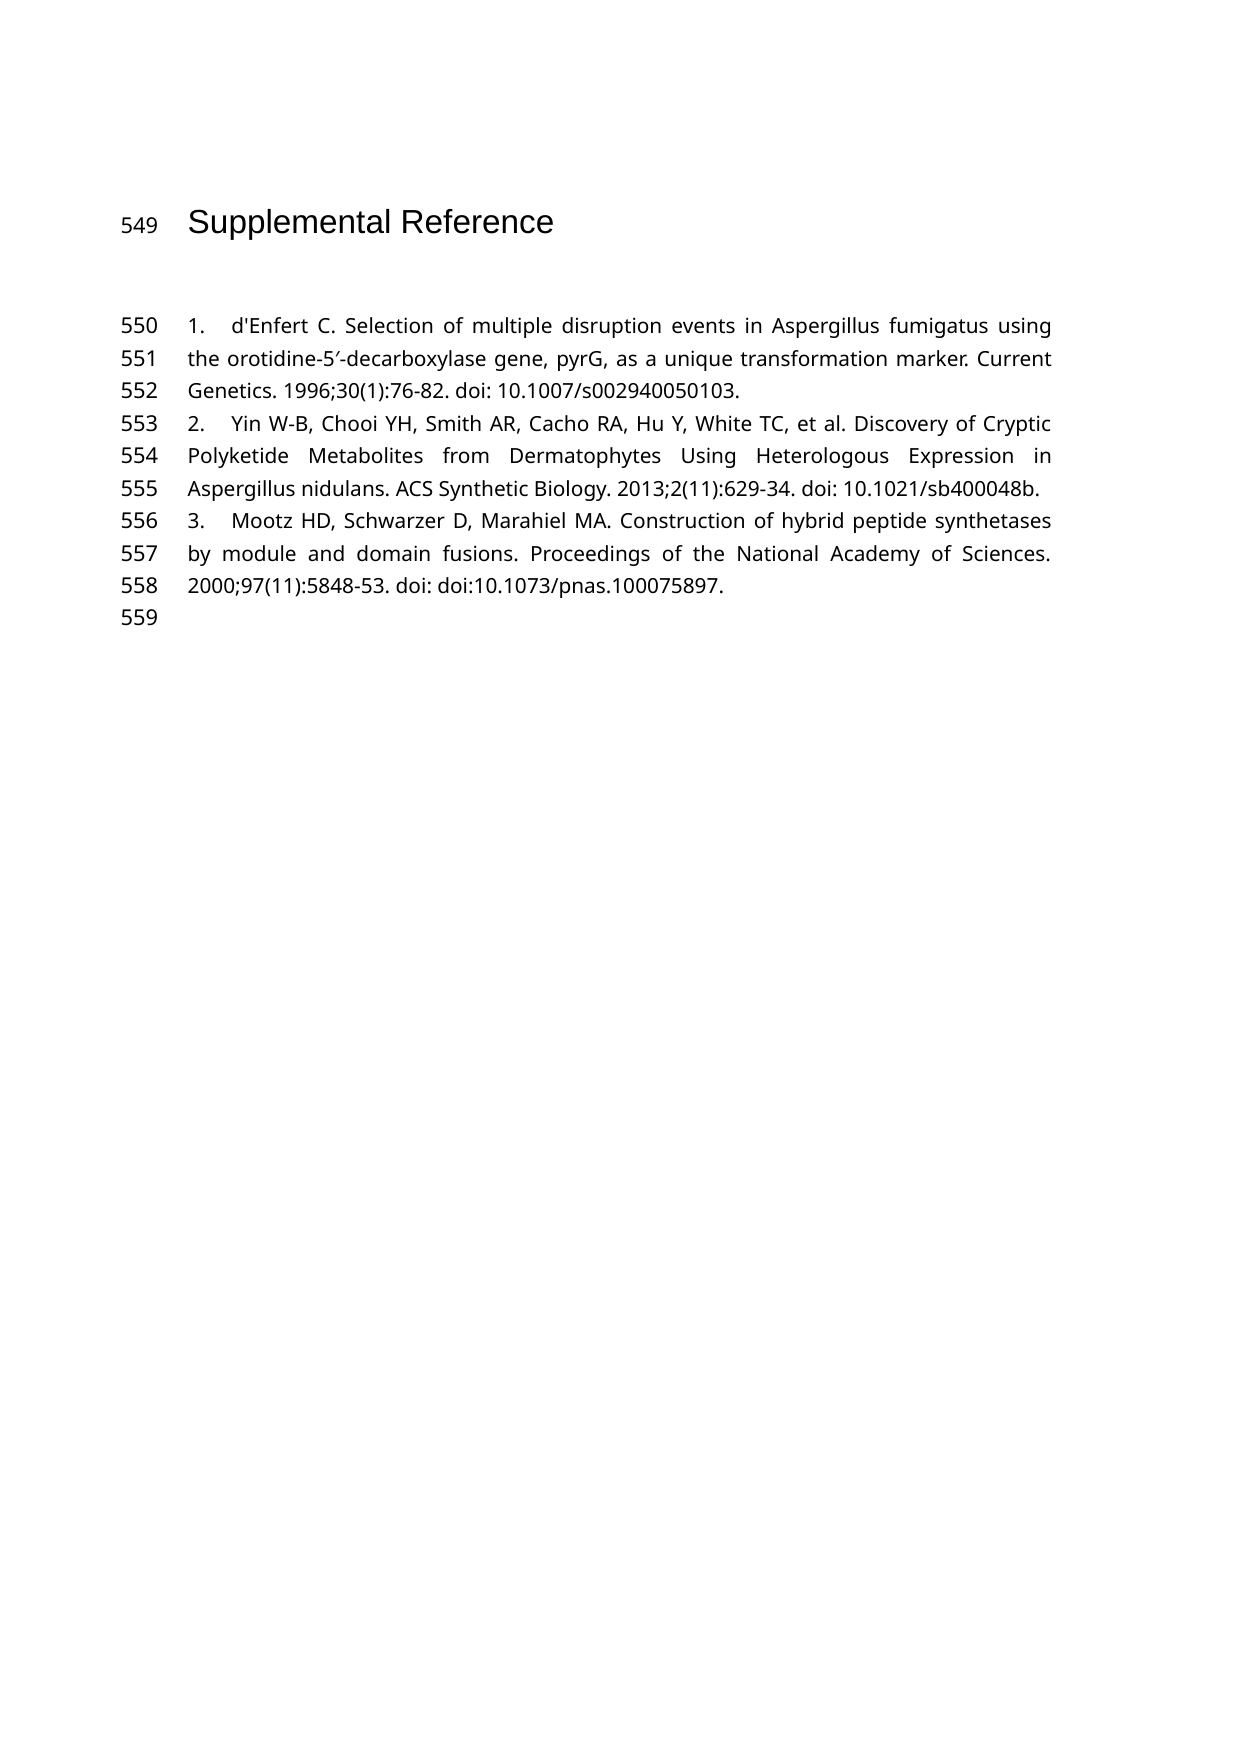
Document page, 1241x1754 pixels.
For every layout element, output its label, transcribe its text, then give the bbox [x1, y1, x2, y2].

text 1. d'Enfert C. Selection of multiple disruption events in Aspergillus fumigatus using the orotidine-5′-decarboxylase gene, pyrG, as a unique transformation marker. Current Genetics. 1996;30(1):76-82. doi: 10.1007/s002940050103. [187, 309, 1053, 407]
subtitle Supplemental Reference [187, 189, 1053, 254]
text 3. Mootz HD, Schwarzer D, Marahiel MA. Construction of hybrid peptide synthetases by module and domain fusions. Proceedings of the National Academy of Sciences. 2000;97(11):5848-53. doi: doi:10.1073/pnas.100075897. [187, 504, 1053, 602]
text 2. Yin W-B, Chooi YH, Smith AR, Cacho RA, Hu Y, White TC, et al. Discovery of Cryptic Polyketide Metabolites from Dermatophytes Using Heterologous Expression in Aspergillus nidulans. ACS Synthetic Biology. 2013;2(11):629-34. doi: 10.1021/sb400048b. [187, 407, 1053, 504]
